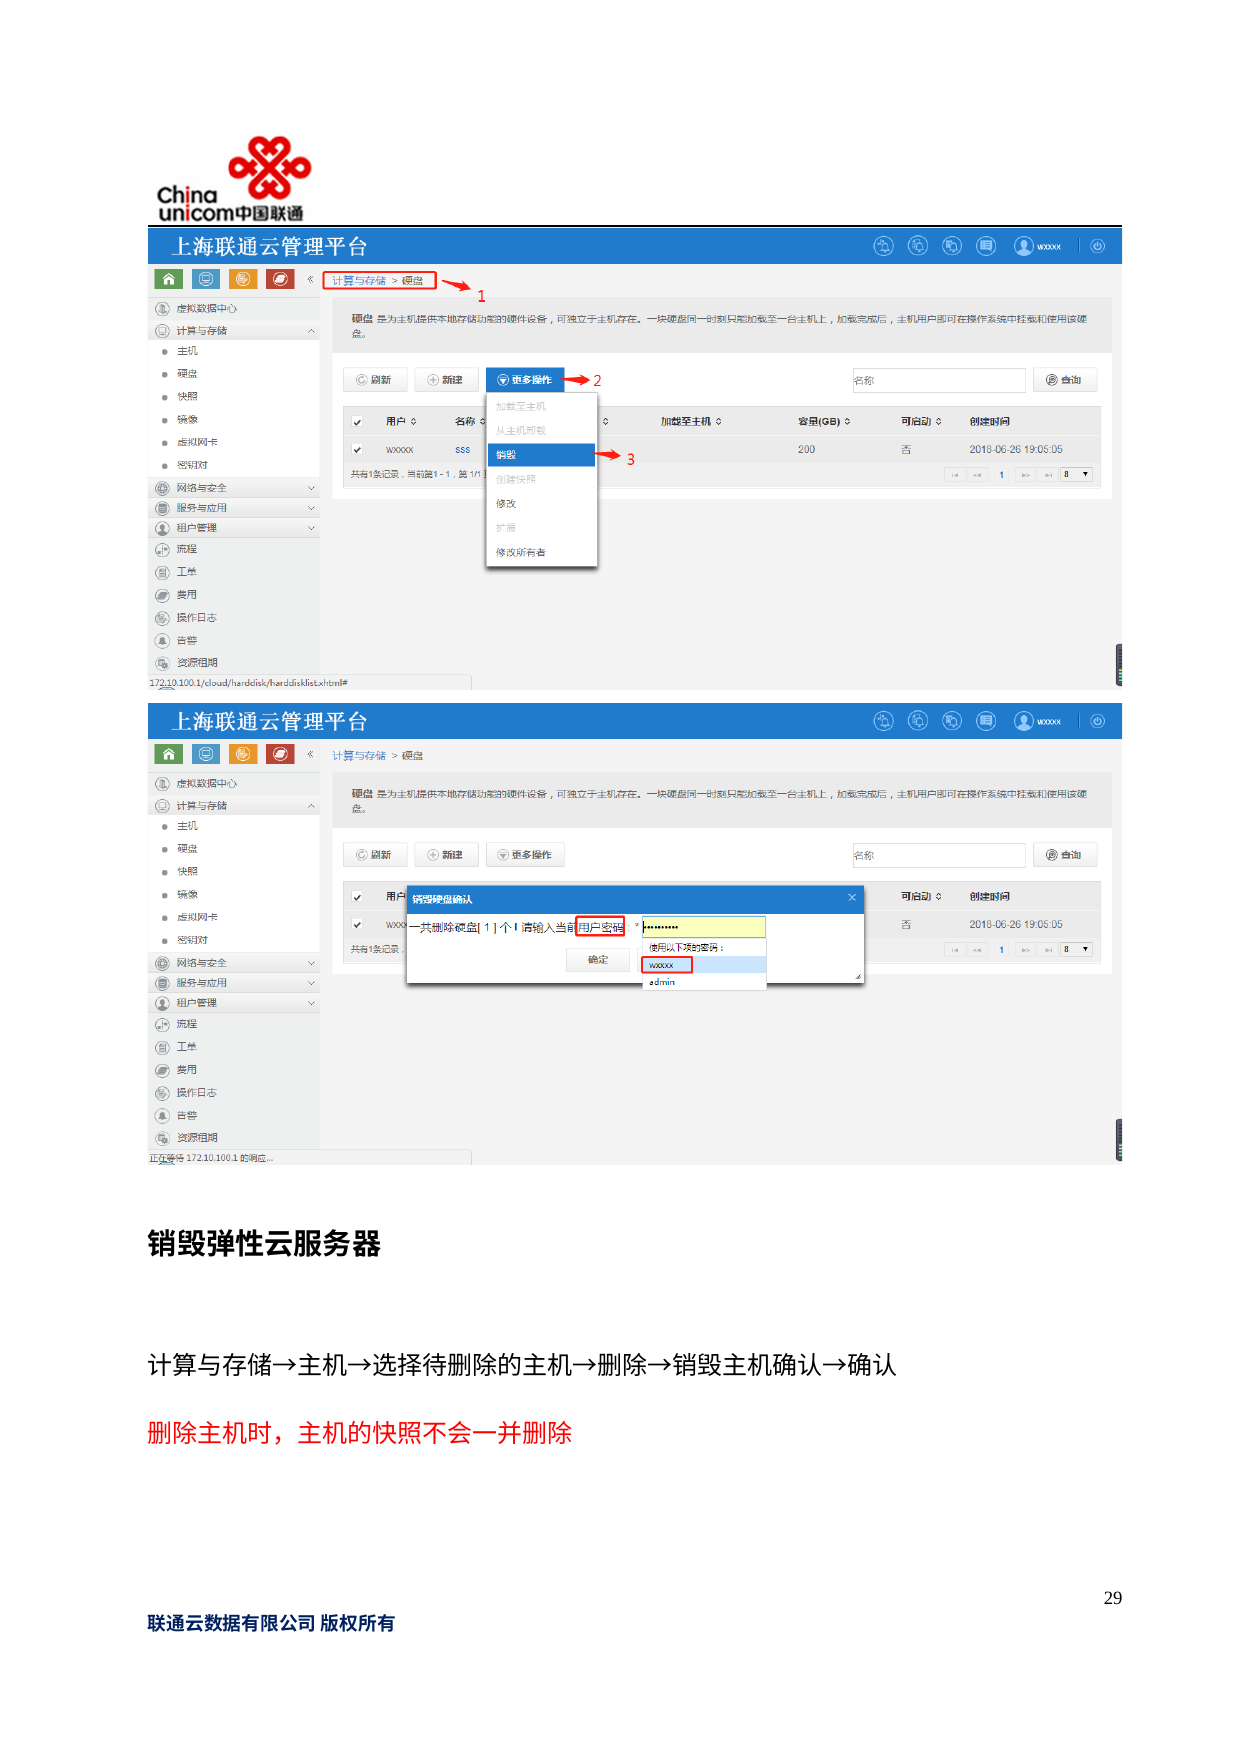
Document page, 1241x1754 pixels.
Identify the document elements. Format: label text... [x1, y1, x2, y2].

picture [147, 227, 1123, 690]
picture [147, 703, 1123, 1165]
subtitle 销毁弹性云服务器 [148, 1208, 1122, 1276]
text 删除主机时，主机的快照不会一并删除 [148, 1397, 1122, 1465]
text 计算与存储→主机→选择待删除的主机→删除→销毁主机确认→确认 [148, 1329, 1122, 1397]
picture [147, 124, 313, 223]
